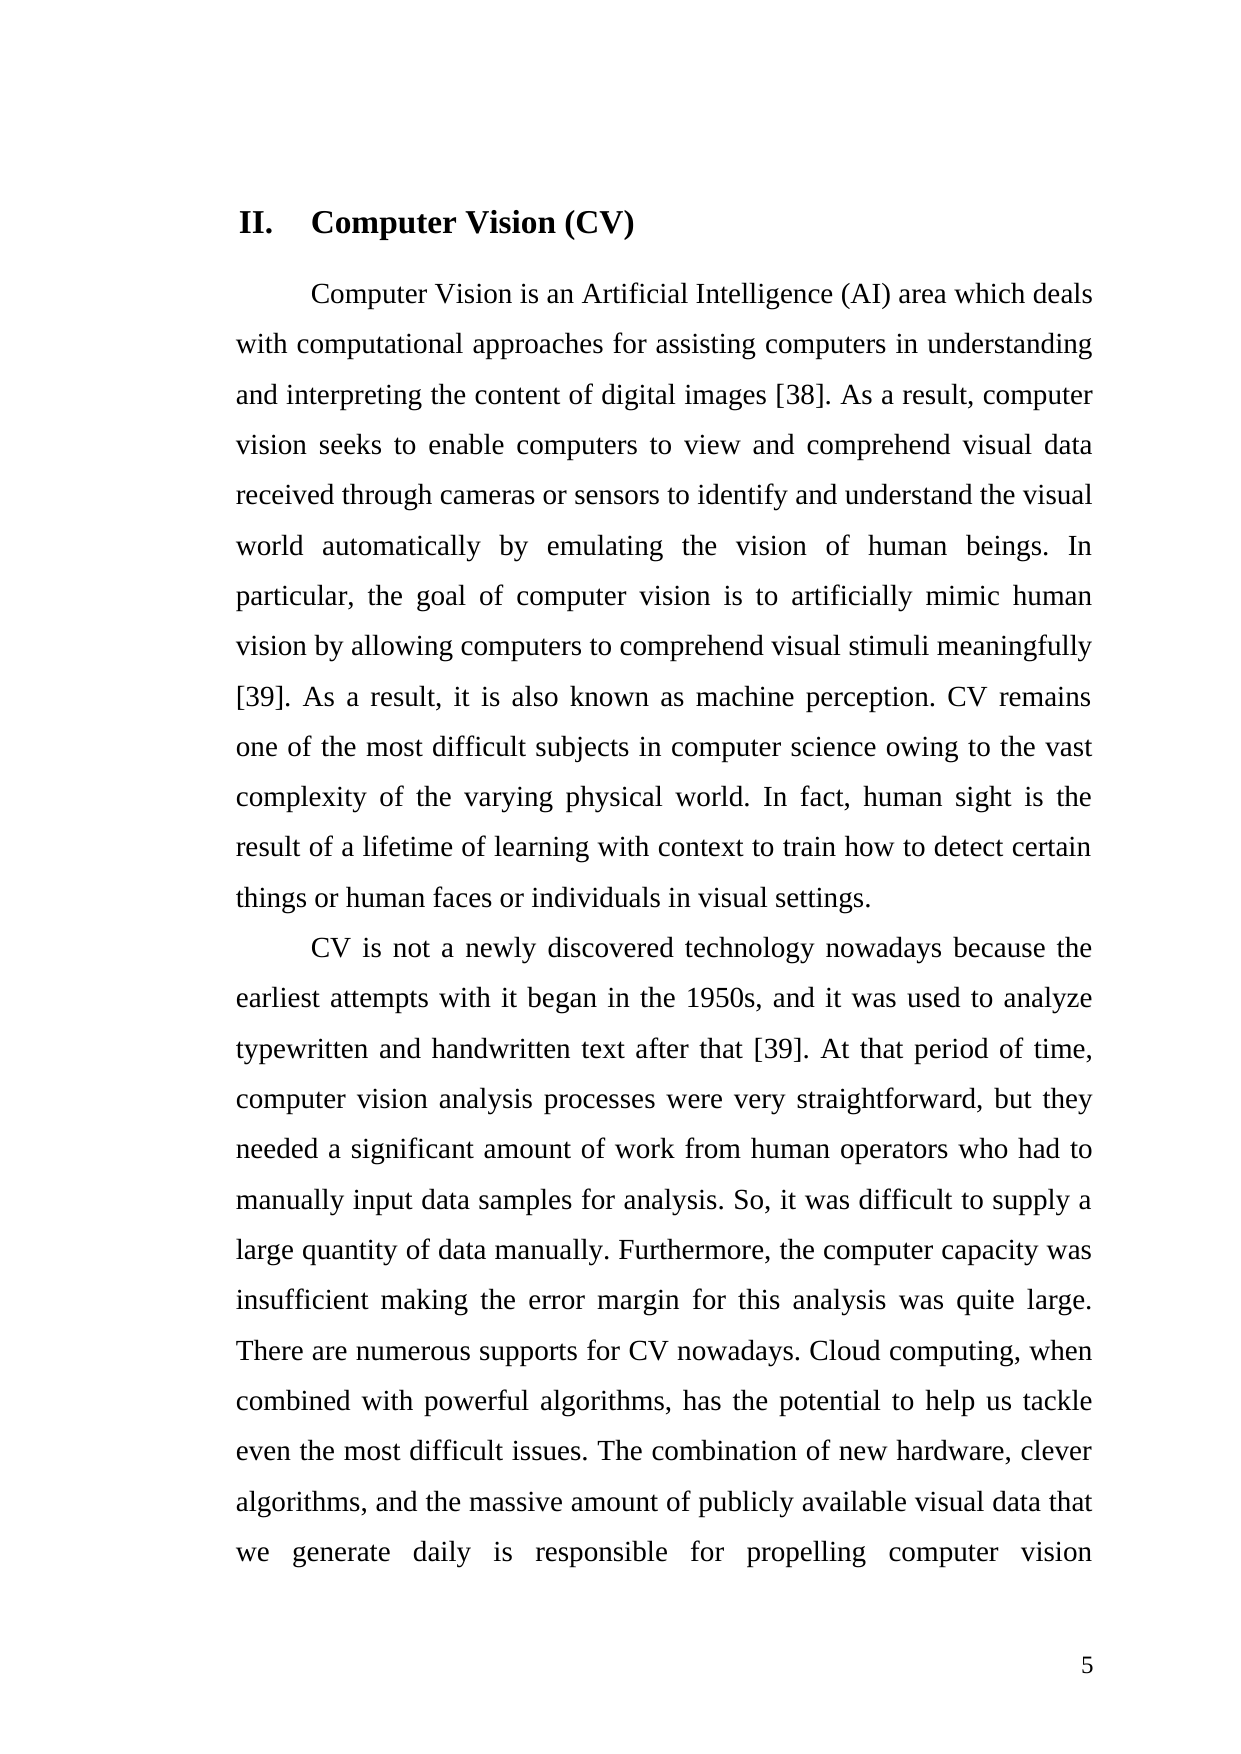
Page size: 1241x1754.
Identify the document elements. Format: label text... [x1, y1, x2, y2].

text Computer Vision is an Artificial Intelligence (AI) area which deals with computational approaches for assisting computers in understanding and interpreting the content of digital images [38]. As a result, computer vision seeks to enable computers to view and comprehend visual data received through cameras or sensors to identify and understand the visual world automatically by emulating the vision of human beings. In particular, the goal of computer vision is to artificially mimic human vision by allowing computers to comprehend visual stimuli meaningfully [39]. As a result, it is also known as machine perception. CV remains one of the most difficult subjects in computer science owing to the vast complexity of the varying physical world. In fact, human sight is the result of a lifetime of learning with context to train how to detect certain things or human faces or individuals in visual settings. [236, 276, 1093, 913]
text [236, 930, 1093, 1567]
subtitle Computer Vision (CV) [273, 202, 1093, 240]
